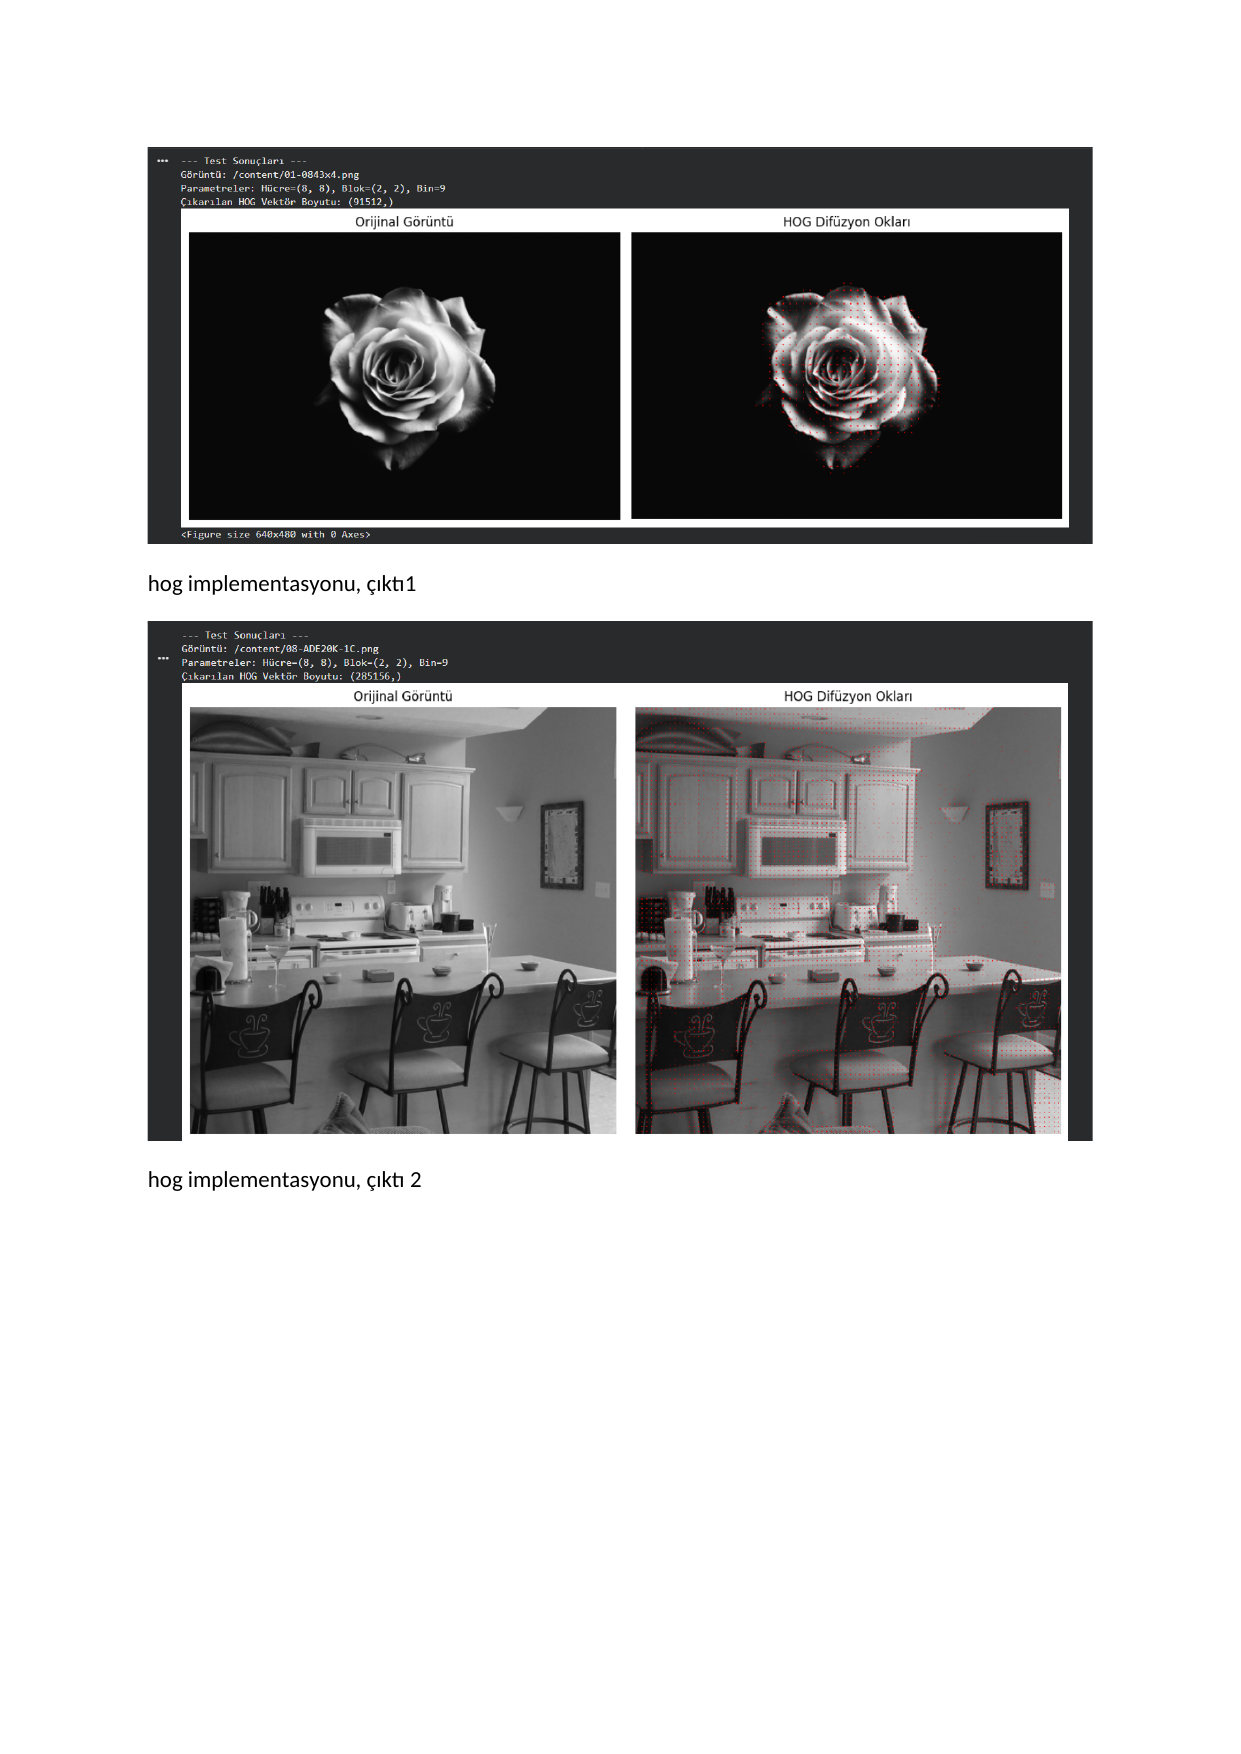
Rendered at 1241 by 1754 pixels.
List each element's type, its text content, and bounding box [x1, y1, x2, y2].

text hog implementasyonu, çıktı1 [148, 569, 1093, 597]
picture [147, 621, 1093, 1141]
picture [147, 147, 1093, 544]
text hog implementasyonu, çıktı 2 [148, 1166, 1093, 1194]
